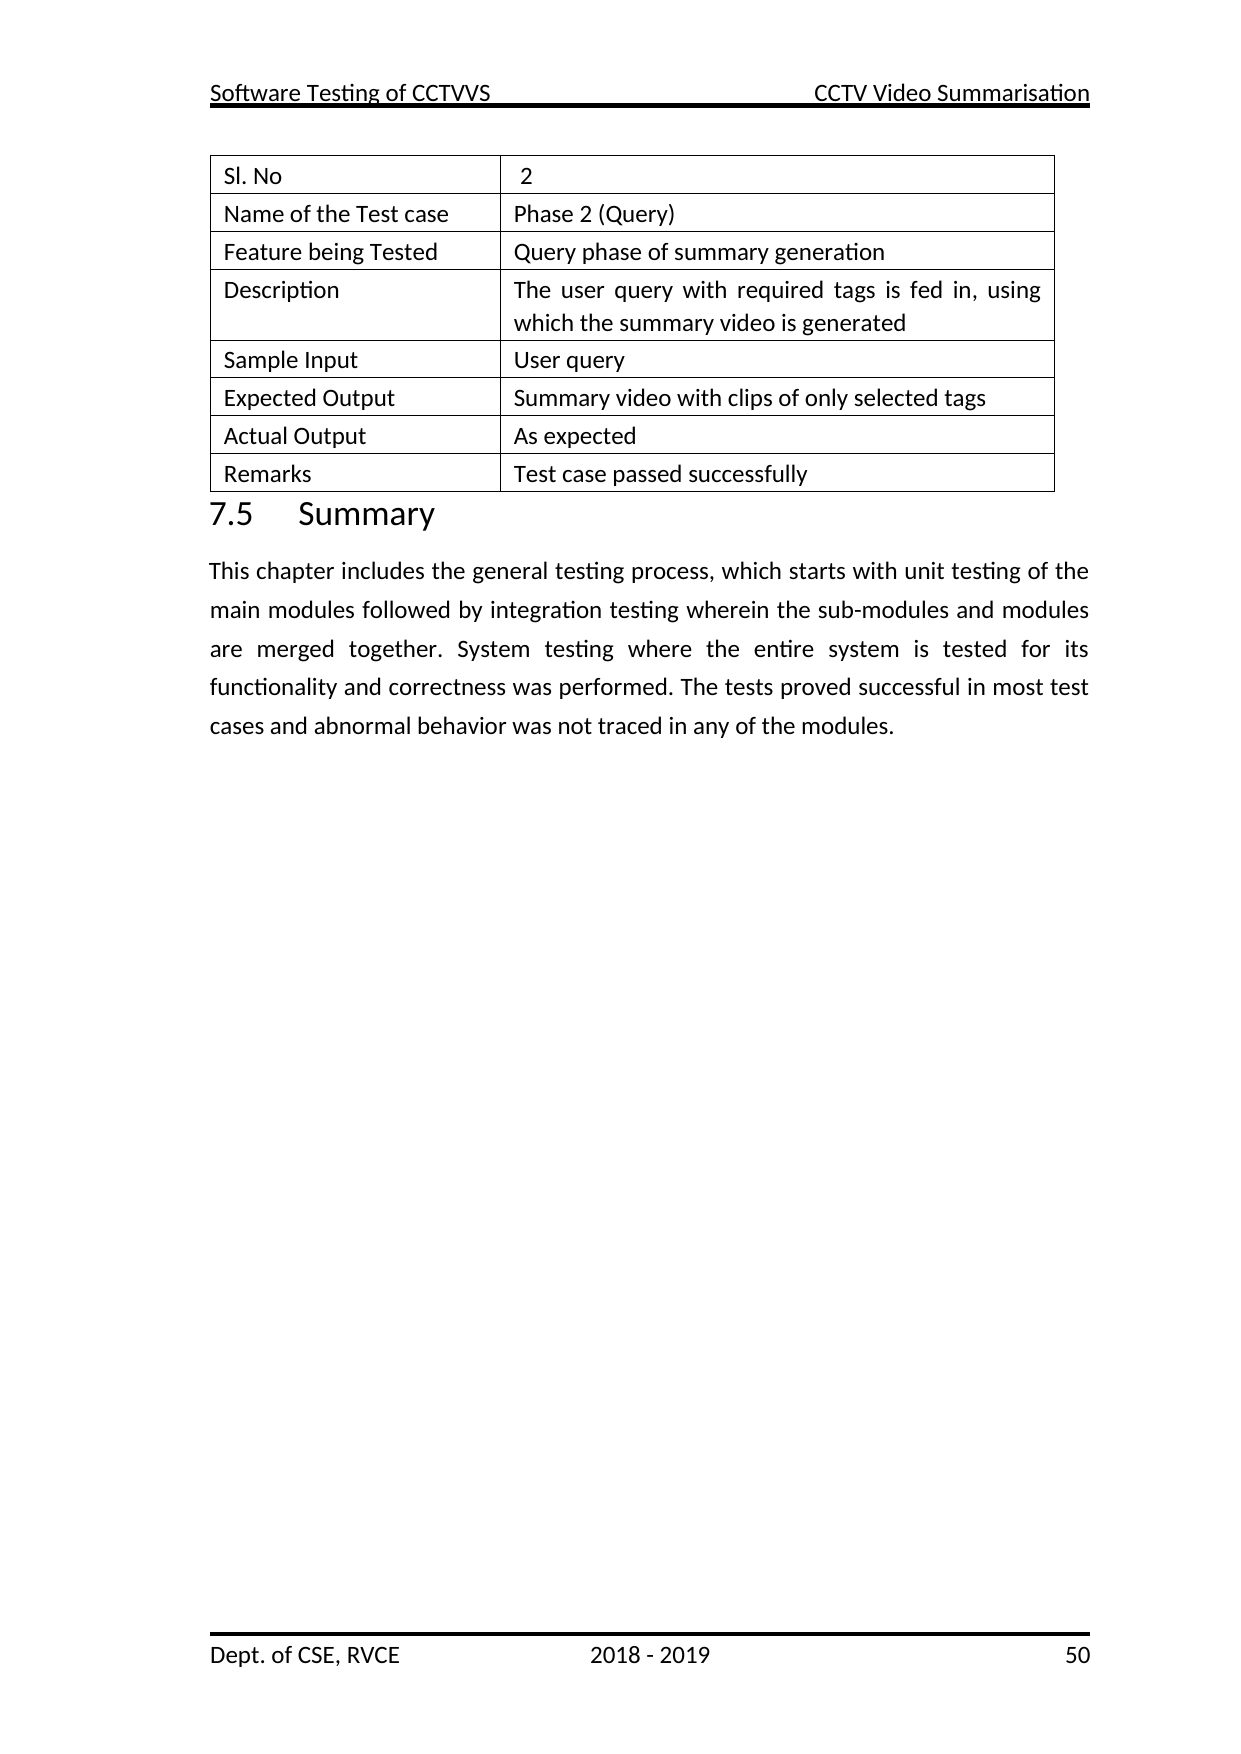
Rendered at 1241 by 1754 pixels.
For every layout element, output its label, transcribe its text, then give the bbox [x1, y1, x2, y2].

table_cell Test case passed successfully [501, 454, 1054, 491]
table_header Sl. No [211, 156, 500, 193]
table_cell User query [501, 341, 1054, 377]
table_cell Actual Output [211, 416, 500, 453]
table_cell Remarks [211, 454, 500, 491]
table_header 2 [501, 156, 1054, 193]
table_cell The user query with required tags is fed in, using which the summary video is generated [501, 270, 1054, 339]
table_cell Query phase of summary generation [501, 232, 1054, 269]
table_cell Expected Output [211, 378, 500, 415]
table_cell Sample Input [211, 341, 500, 377]
table_cell As expected [501, 416, 1054, 453]
table_cell Name of the Test case [211, 194, 500, 231]
text This chapter includes the general testing process, which starts with unit testing of the main modules followed by integration testing wherein the sub-modules and modules are merged together. System testing where the entire system is tested for its functionality and correctness was performed. The tests proved successful in most test cases and abnormal behavior was not traced in any of the modules. [208, 555, 1090, 741]
table_cell Summary video with clips of only selected tags [501, 378, 1054, 415]
table_cell Description [211, 270, 500, 339]
subtitle 7.5 Summary [208, 491, 1090, 535]
table_cell Phase 2 (Query) [501, 194, 1054, 231]
table_cell Feature being Tested [211, 232, 500, 269]
